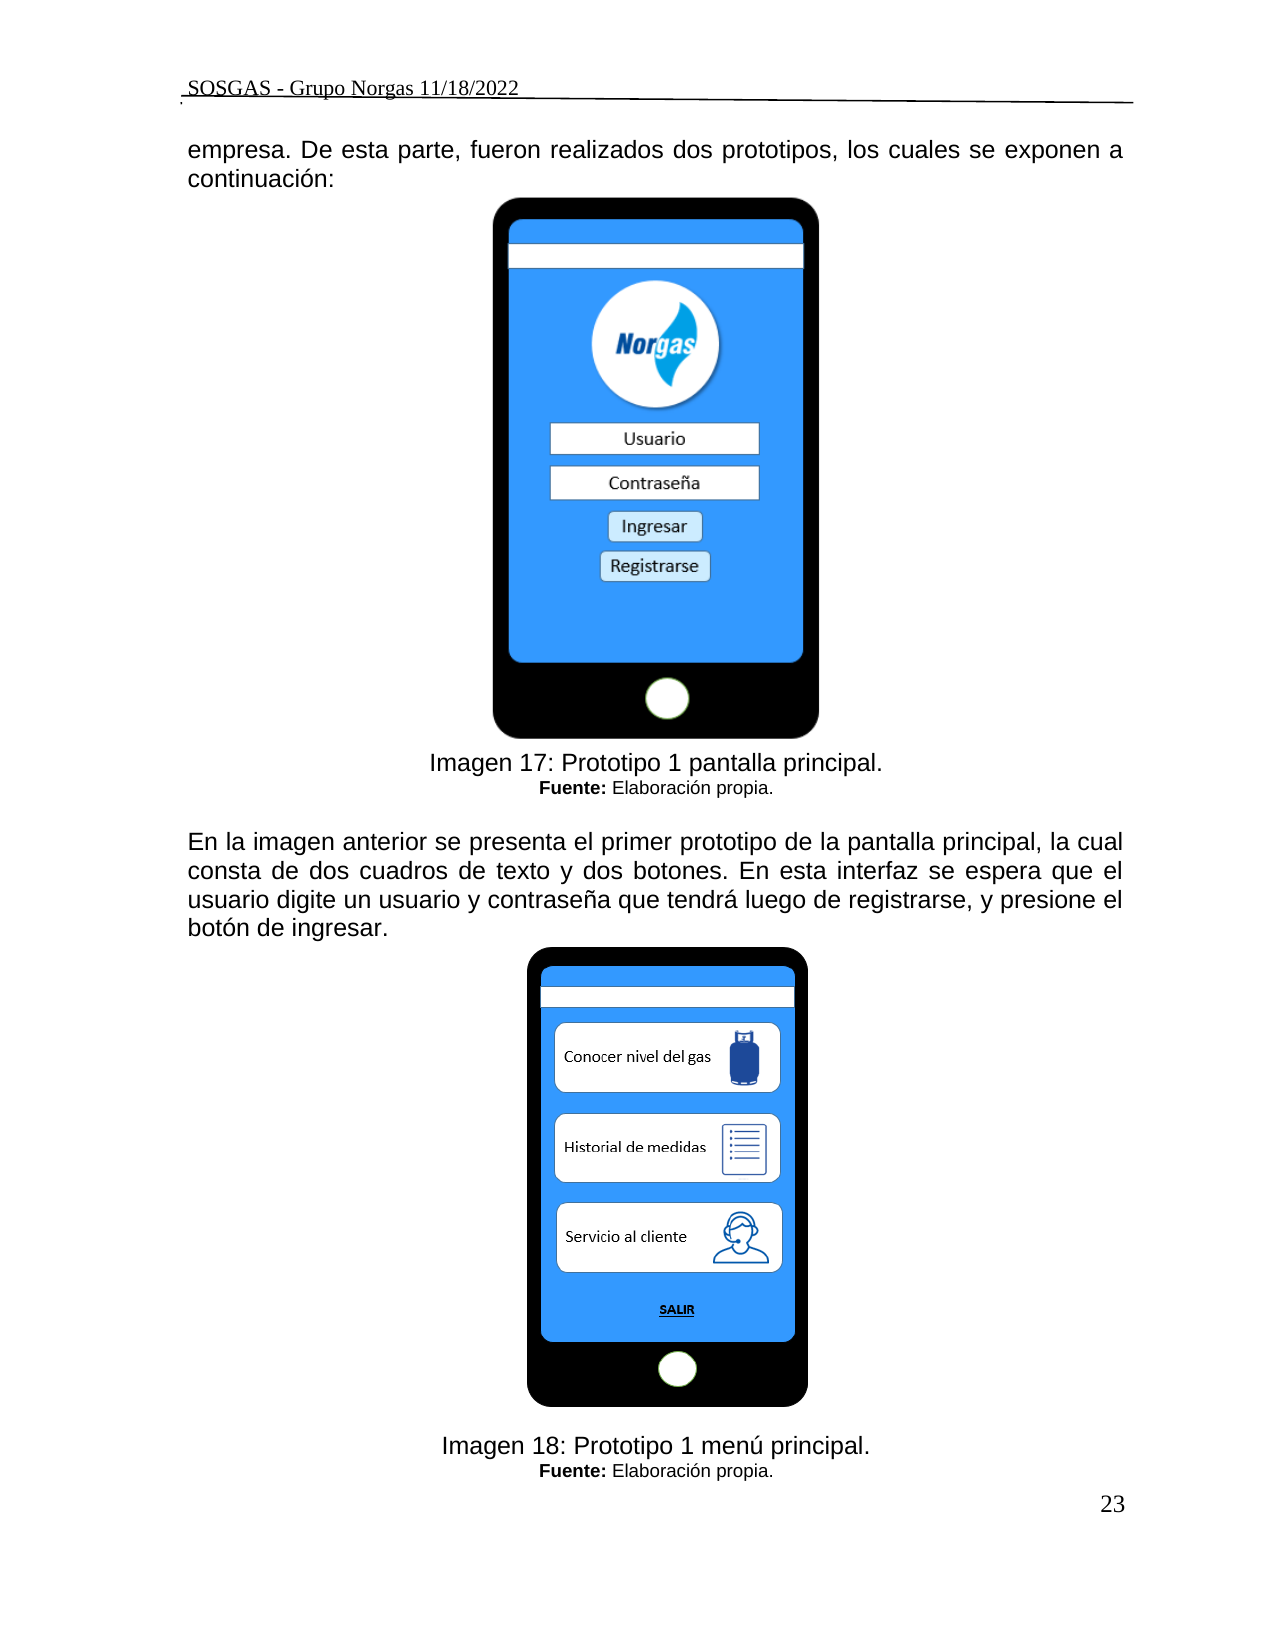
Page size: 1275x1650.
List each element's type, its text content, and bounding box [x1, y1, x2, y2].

text Fuente: Elaboración propia. [187, 1460, 1125, 1481]
text Fuente: Elaboración propia. [187, 777, 1125, 798]
picture [477, 192, 835, 749]
text En la imagen anterior se presenta el primer prototipo de la pantalla principal, la cual consta de dos cuadros de texto y dos botones. En esta interfaz se espera que el usuario digite un usuario y contraseña que tendrá luego de registrarse, y presione el botón de ingresar. [187, 827, 1125, 942]
picture [518, 942, 815, 1414]
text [187, 135, 1125, 192]
text Imagen 18: Prototipo 1 menú principal. [187, 1431, 1125, 1460]
